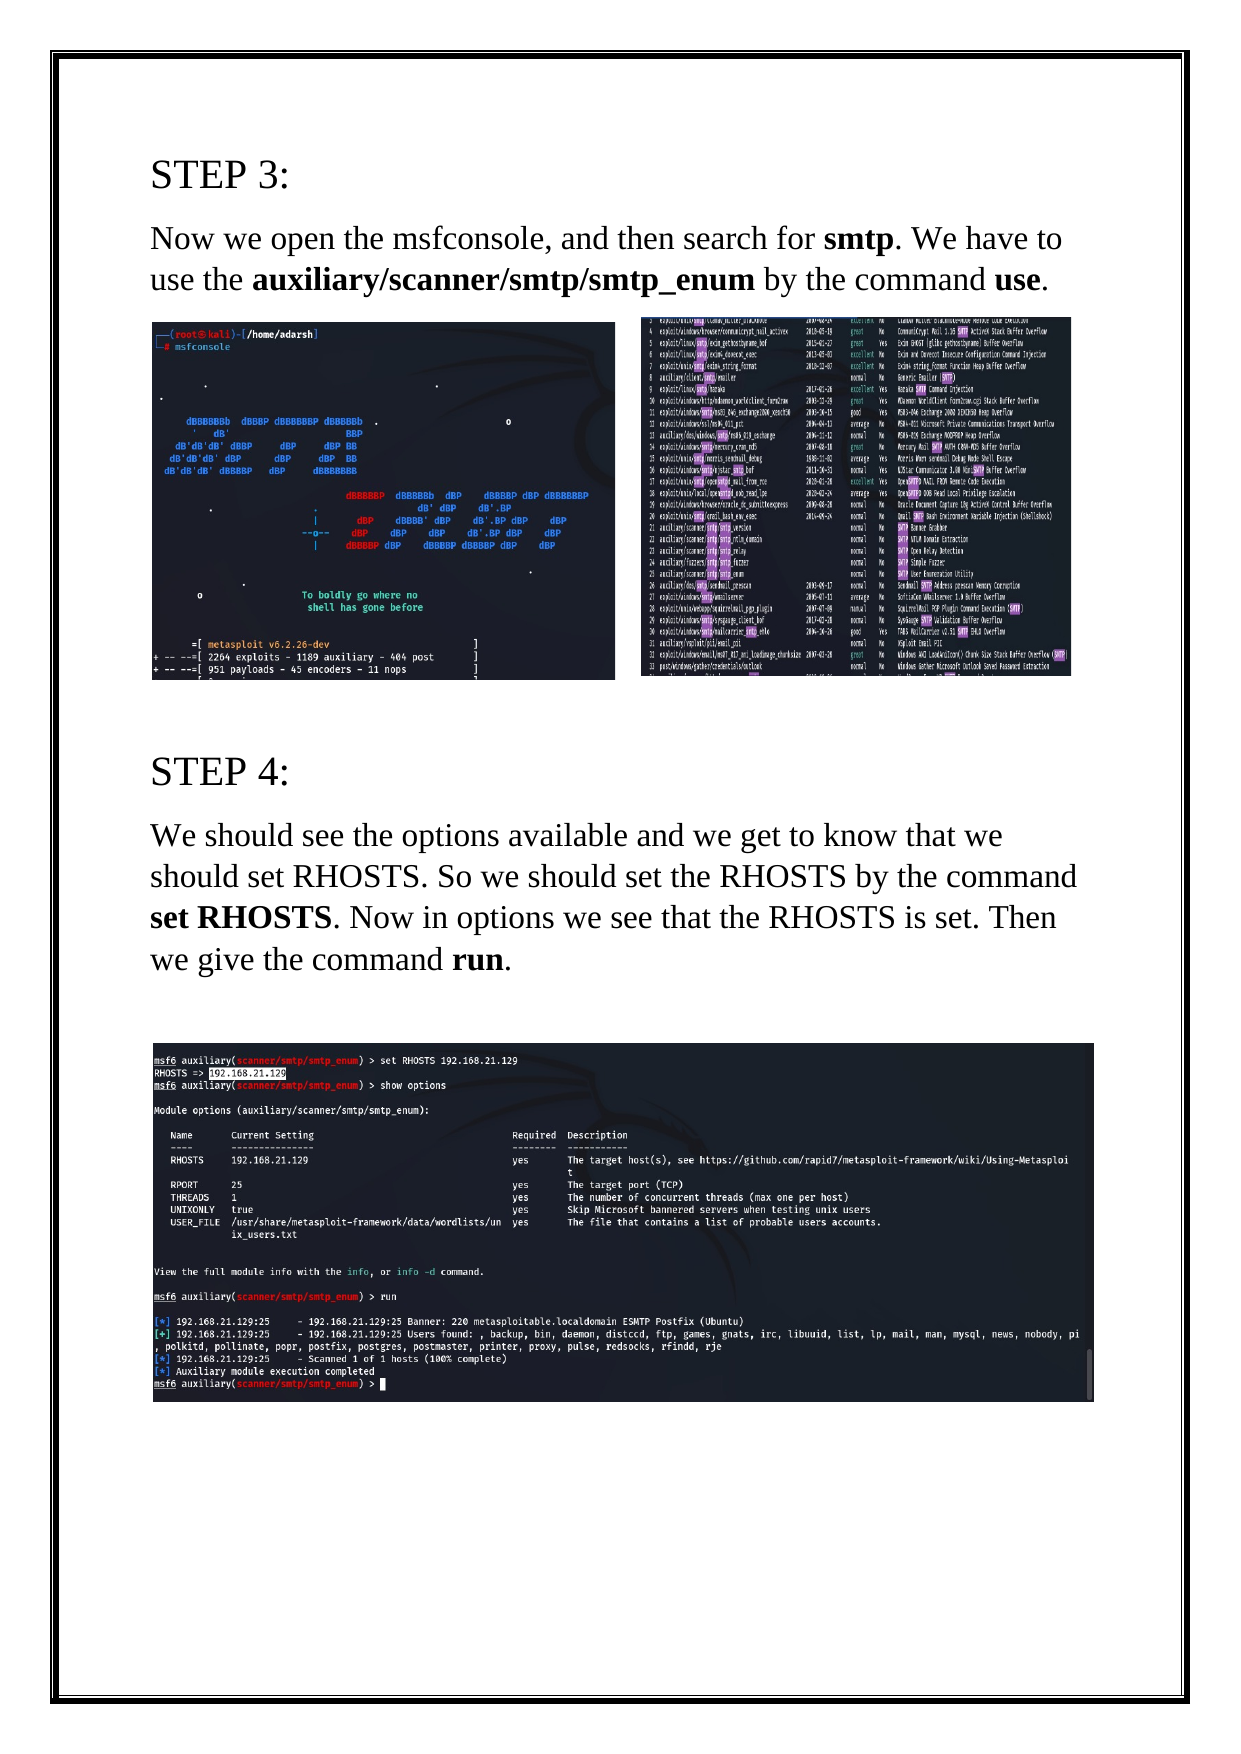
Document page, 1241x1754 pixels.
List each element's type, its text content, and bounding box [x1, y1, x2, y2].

text Now we open the msfconsole, and then search for smtp. We have to use the auxiliary/scanner/smtp/smtp_enum by the command use. [150, 218, 1090, 298]
picture [152, 322, 615, 680]
text STEP 4: [150, 746, 1090, 794]
text STEP 3: [150, 150, 1090, 198]
picture [641, 317, 1072, 676]
text We should see the options available and we get to know that we should set RHOSTS. So we should set the RHOSTS by the command set RHOSTS. Now in options we see that the RHOSTS is set. Then we give the command run. [150, 815, 1090, 977]
picture [153, 1043, 1094, 1402]
